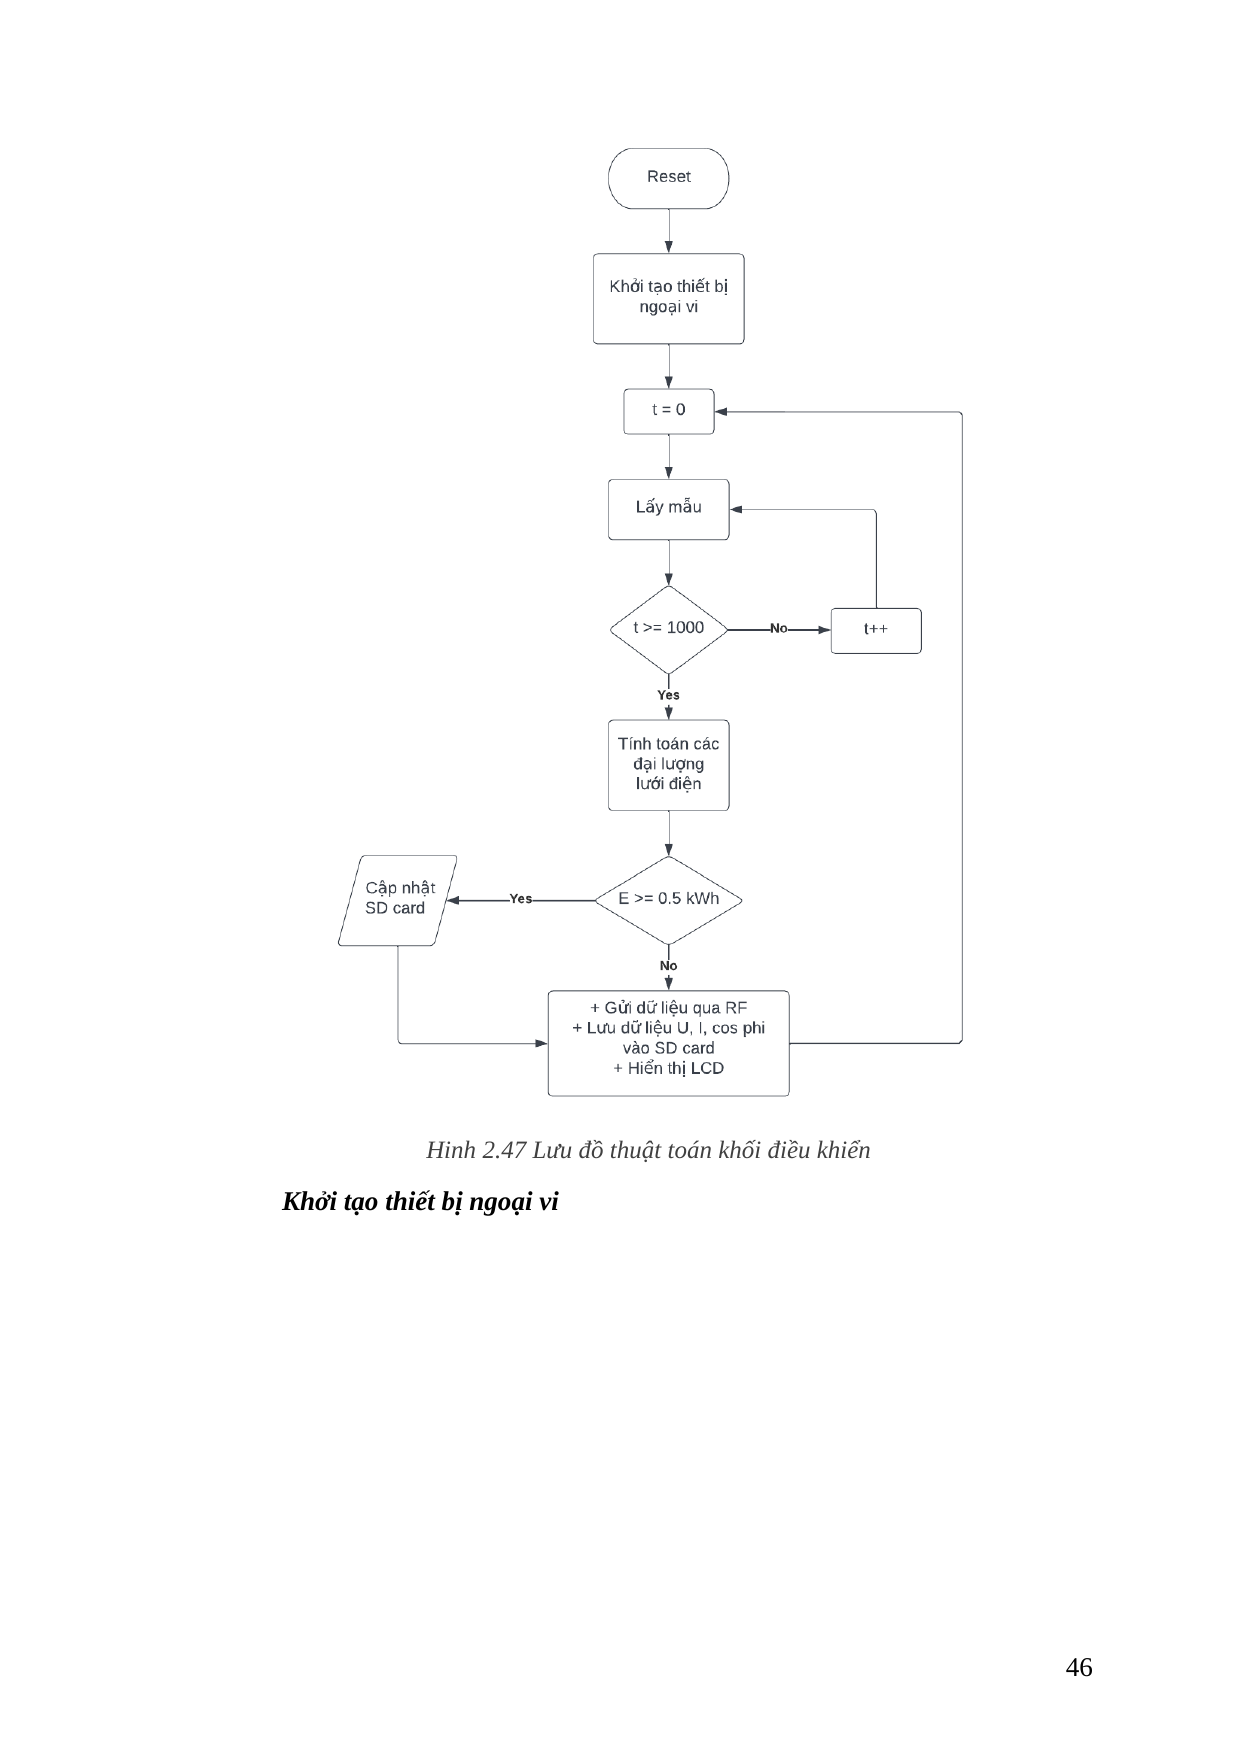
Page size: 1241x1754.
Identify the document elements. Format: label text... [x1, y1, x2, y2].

picture [307, 118, 993, 1126]
text Khởi tạo thiết bị ngoại vi [207, 1184, 1092, 1216]
